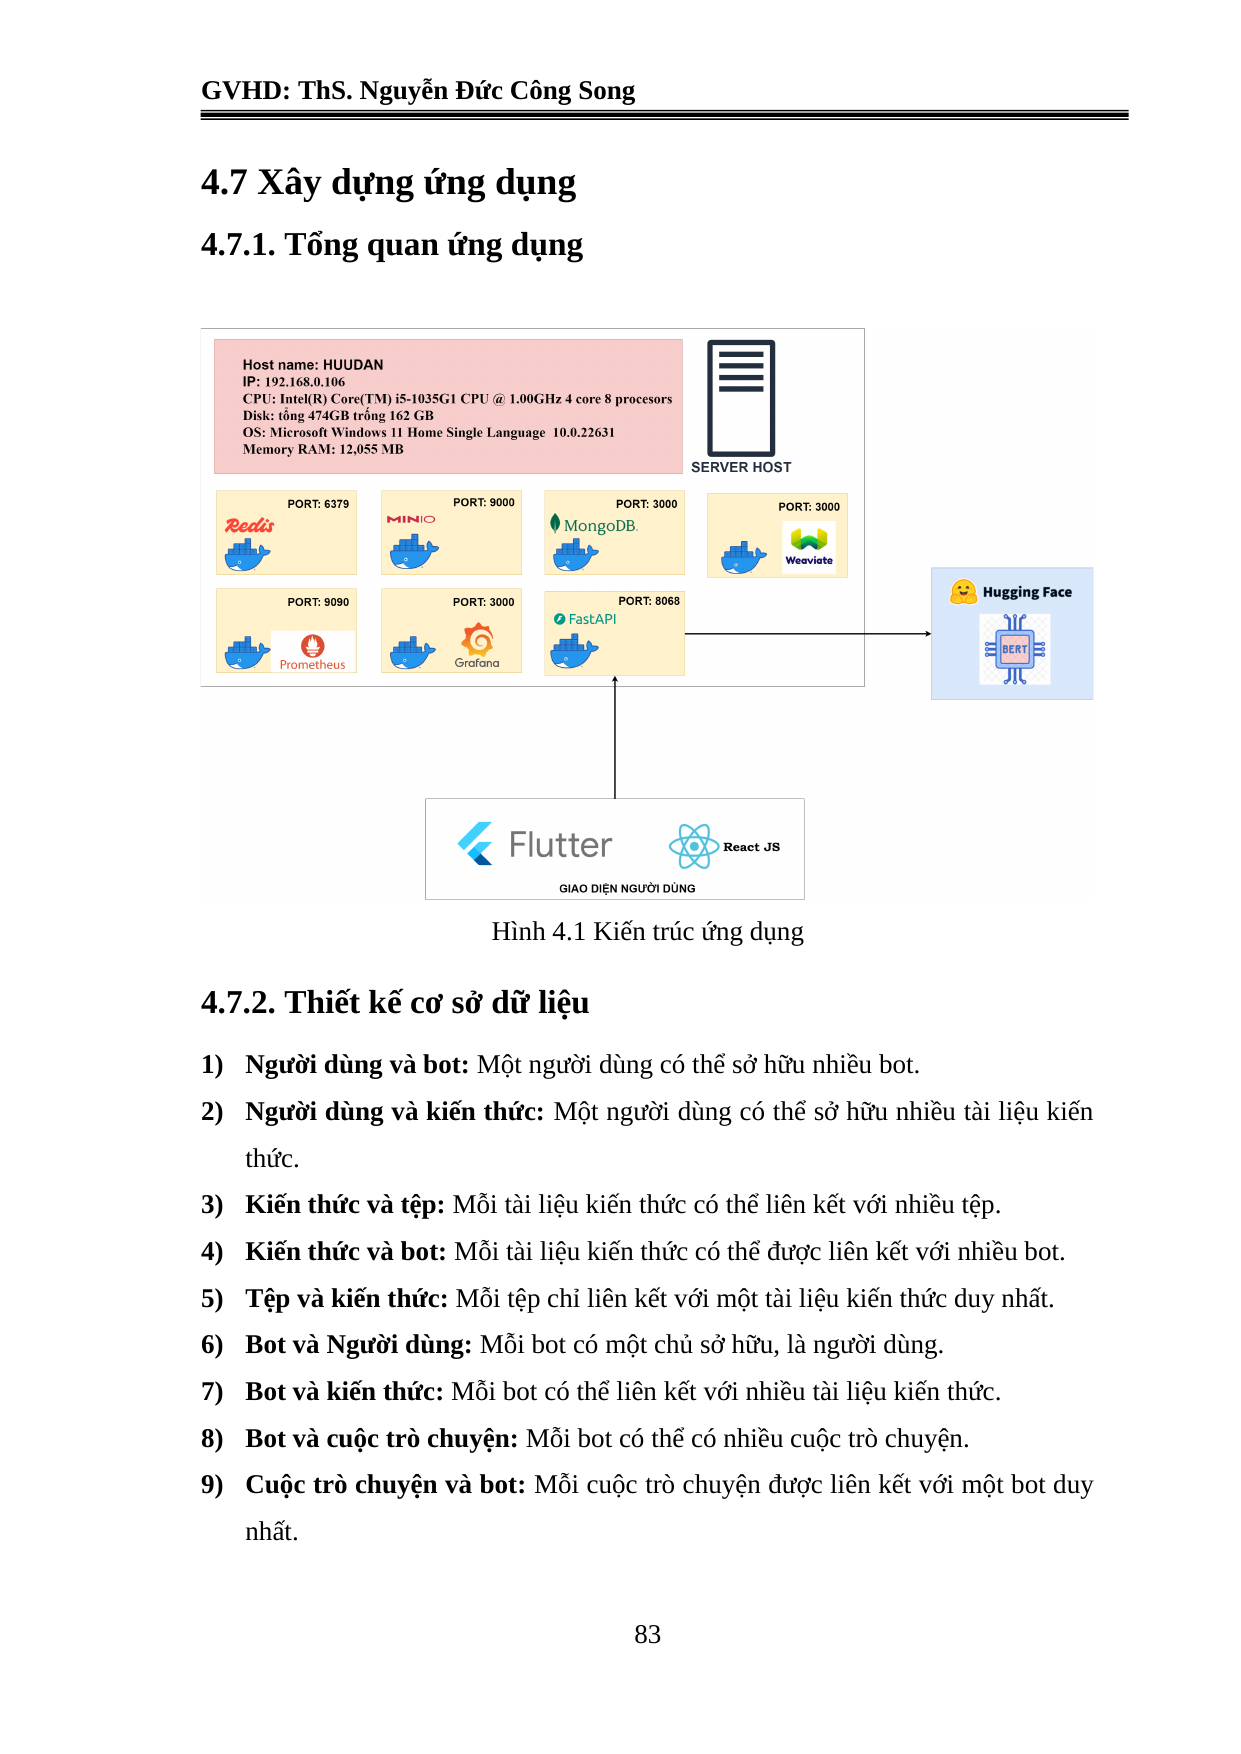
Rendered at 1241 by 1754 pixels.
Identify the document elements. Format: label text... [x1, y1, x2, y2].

list Tệp và kiến thức: Mỗi tệp chỉ liên kết với một tài liệu kiến thức duy nhất. [201, 1282, 1094, 1313]
text Hình 4.1 Kiến trúc ứng dụng [201, 915, 1094, 946]
subtitle Xây dựng ứng dụng [201, 159, 1094, 203]
list Kiến thức và bot: Mỗi tài liệu kiến thức có thể được liên kết với nhiều bot. [201, 1235, 1094, 1266]
picture [200, 328, 1094, 900]
list Bot và kiến thức: Mỗi bot có thể liên kết với nhiều tài liệu kiến thức. [201, 1375, 1094, 1406]
list Cuộc trò chuyện và bot: Mỗi cuộc trò chuyện được liên kết với một bot duy nhất. [201, 1468, 1094, 1546]
list Người dùng và bot: Một người dùng có thể sở hữu nhiều bot. [201, 1048, 1094, 1079]
subtitle Tổng quan ứng dụng [201, 224, 1094, 262]
list Bot và Người dùng: Mỗi bot có một chủ sở hữu, là người dùng. [201, 1328, 1094, 1359]
list Bot và cuộc trò chuyện: Mỗi bot có thể có nhiều cuộc trò chuyện. [201, 1422, 1094, 1453]
list Kiến thức và tệp: Mỗi tài liệu kiến thức có thể liên kết với nhiều tệp. [201, 1188, 1094, 1219]
subtitle Thiết kế cơ sở dữ liệu [201, 982, 1094, 1021]
list Người dùng và kiến thức: Một người dùng có thể sở hữu nhiều tài liệu kiến thức. [201, 1095, 1094, 1173]
